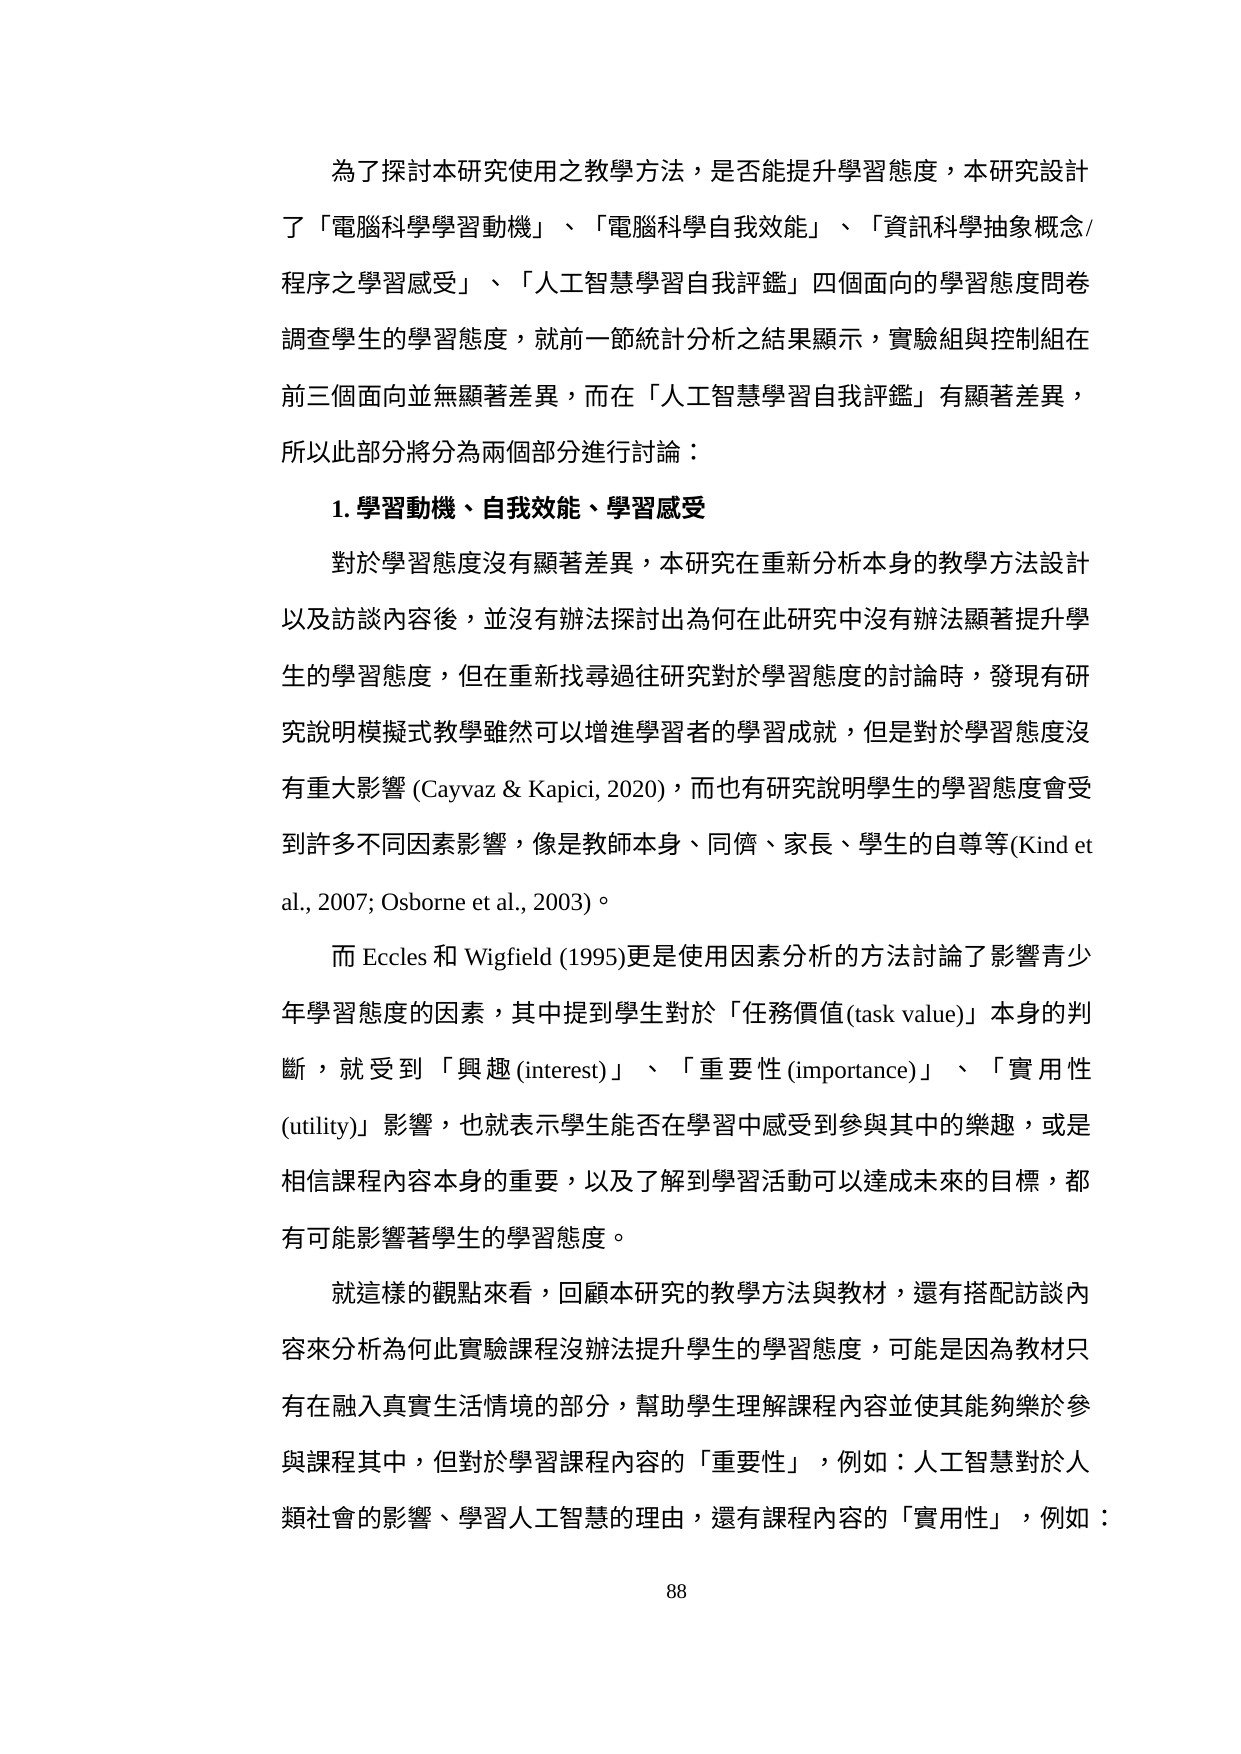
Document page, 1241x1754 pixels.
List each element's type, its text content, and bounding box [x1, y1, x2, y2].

text 為了探討本研究使用之教學方法，是否能提升學習態度，本研究設計了「電腦科學學習動機」、「電腦科學自我效能」、「資訊科學抽象概念/程序之學習感受」、「人工智慧學習自我評鑑」四個面向的學習態度問卷調查學生的學習態度，就前一節統計分析之結果顯示，實驗組與控制組在前三個面向並無顯著差異，而在「人工智慧學習自我評鑑」有顯著差異，所以此部分將分為兩個部分進行討論： [281, 151, 1092, 469]
text 1. 學習動機、自我效能、學習感受 [281, 487, 1092, 525]
text 對於學習態度沒有顯著差異，本研究在重新分析本身的教學方法設計，以及訪談內容後，並沒有辦法探討出為何在此研究中沒有辦法顯著提升學生的學習態度，但在重新找尋過往研究對於學習態度的討論時，發現有研究說明模擬式教學雖然可以增進學習者的學習成就，但是對於學習態度沒有重大影響 (Cayvaz & Kapici, 2020)，而也有研究說明學生的學習態度會受到許多不同因素影響，像是教師本身、同儕、家長、學生的自尊等(Kind et al., 2007; Osborne et al., 2003)。 [281, 543, 1092, 918]
text 而Eccles和Wigfield (1995)更是使用因素分析的方法討論了影響青少年學習態度的因素，其中提到學生對於「任務價值(task value)」本身的判斷，就受到「興趣(interest)」、「重要性(importance)」、「實用性(utility)」影響，也就表示學生能否在學習中感受到參與其中的樂趣，或是相信課程內容本身的重要，以及了解到學習活動可以達成未來的目標，都有可能影響著學生的學習態度。 [281, 936, 1092, 1255]
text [281, 1273, 1092, 1536]
